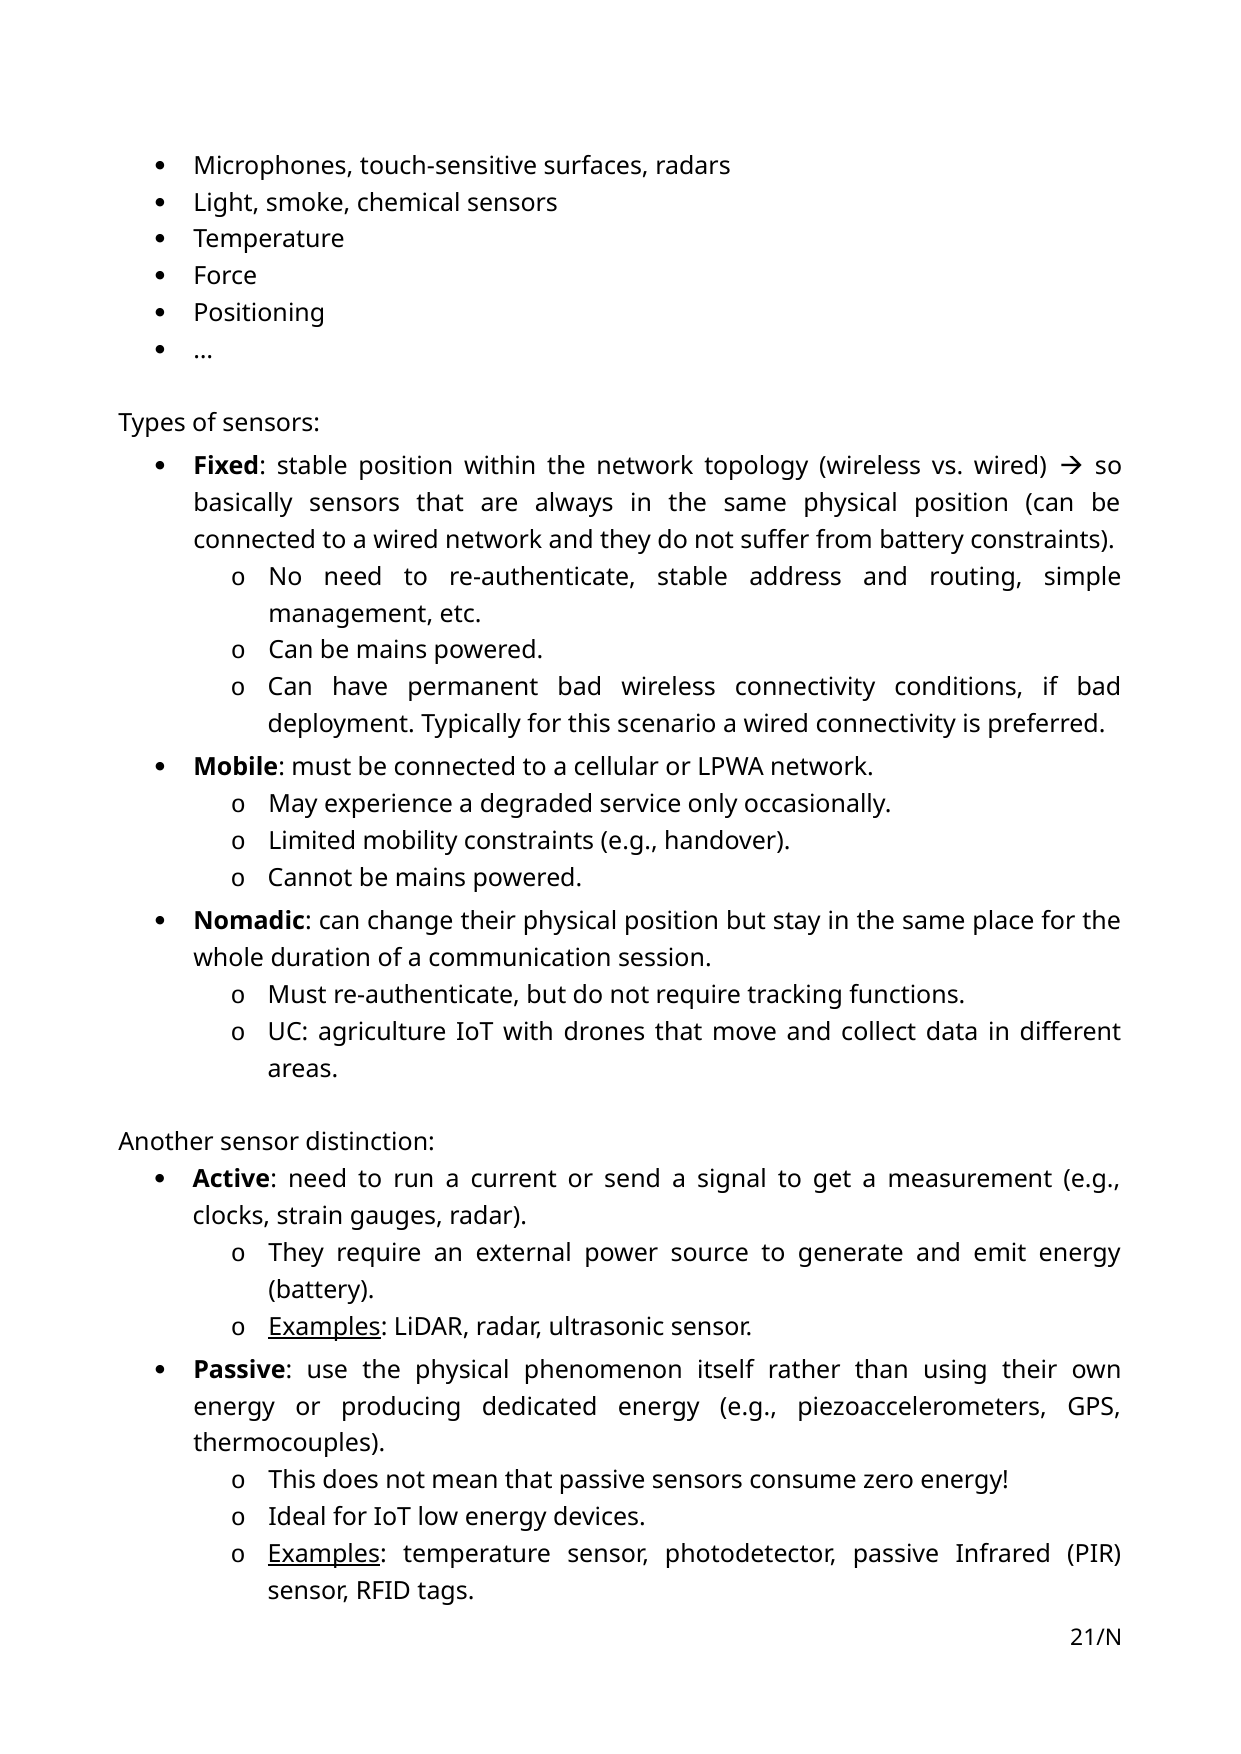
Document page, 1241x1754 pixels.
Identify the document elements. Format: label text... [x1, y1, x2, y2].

list May experience a degraded service only occasionally. [231, 786, 1122, 820]
list Positioning [156, 295, 1122, 329]
list Active: need to run a current or send a signal to get a measurement (e.g., clocks, strain gauges, radar). [155, 1161, 1122, 1232]
list Passive: use the physical phenomenon itself rather than using their own energy or producing dedicated energy (e.g., piezoaccelerometers, GPS, thermocouples). [156, 1351, 1122, 1459]
list UC: agriculture IoT with drones that move and collect data in different areas. [230, 1013, 1122, 1084]
list Light, smoke, chemical sensors [156, 184, 1122, 218]
list Can have permanent bad wireless connectivity conditions, if bad deployment. Typically for this scenario a wired connectivity is preferred. [230, 669, 1122, 740]
list Nomadic: can change their physical position but stay in the same place for the whole duration of a communication session. [156, 903, 1122, 974]
list Examples: LiDAR, radar, ultrasonic sensor. [231, 1308, 1122, 1342]
list Microphones, touch-sensitive surfaces, radars [156, 148, 1122, 182]
list Limited mobility constraints (e.g., handover). [231, 823, 1122, 857]
text Types of sensors: [118, 405, 1122, 439]
list Temperature [156, 221, 1122, 255]
text Another sensor distinction: [118, 1124, 1122, 1158]
list Mobile: must be connected to a cellular or LPWA network. [156, 749, 1122, 783]
list Fixed: stable position within the network topology (wireless vs. wired) so basically sensors that are always in the same physical position (can be connected to a wired network and they do not suffer from battery constraints). [156, 448, 1122, 556]
list Ideal for IoT low energy devices. [231, 1499, 1122, 1533]
list … [156, 331, 1122, 366]
list Must re-authenticate, but do not require tracking functions. [230, 977, 1122, 1011]
list Examples: temperature sensor, photodetector, passive Infrared (PIR) sensor, RFID tags. [230, 1536, 1122, 1607]
list Cannot be mains powered. [230, 860, 1122, 894]
list Can be mains powered. [231, 632, 1122, 666]
list Force [156, 258, 1122, 292]
list No need to re-authenticate, stable address and routing, simple management, etc. [231, 558, 1122, 629]
list They require an external power source to generate and emit energy (battery). [231, 1234, 1122, 1305]
list This does not mean that passive sensors consume zero energy! [231, 1462, 1122, 1496]
